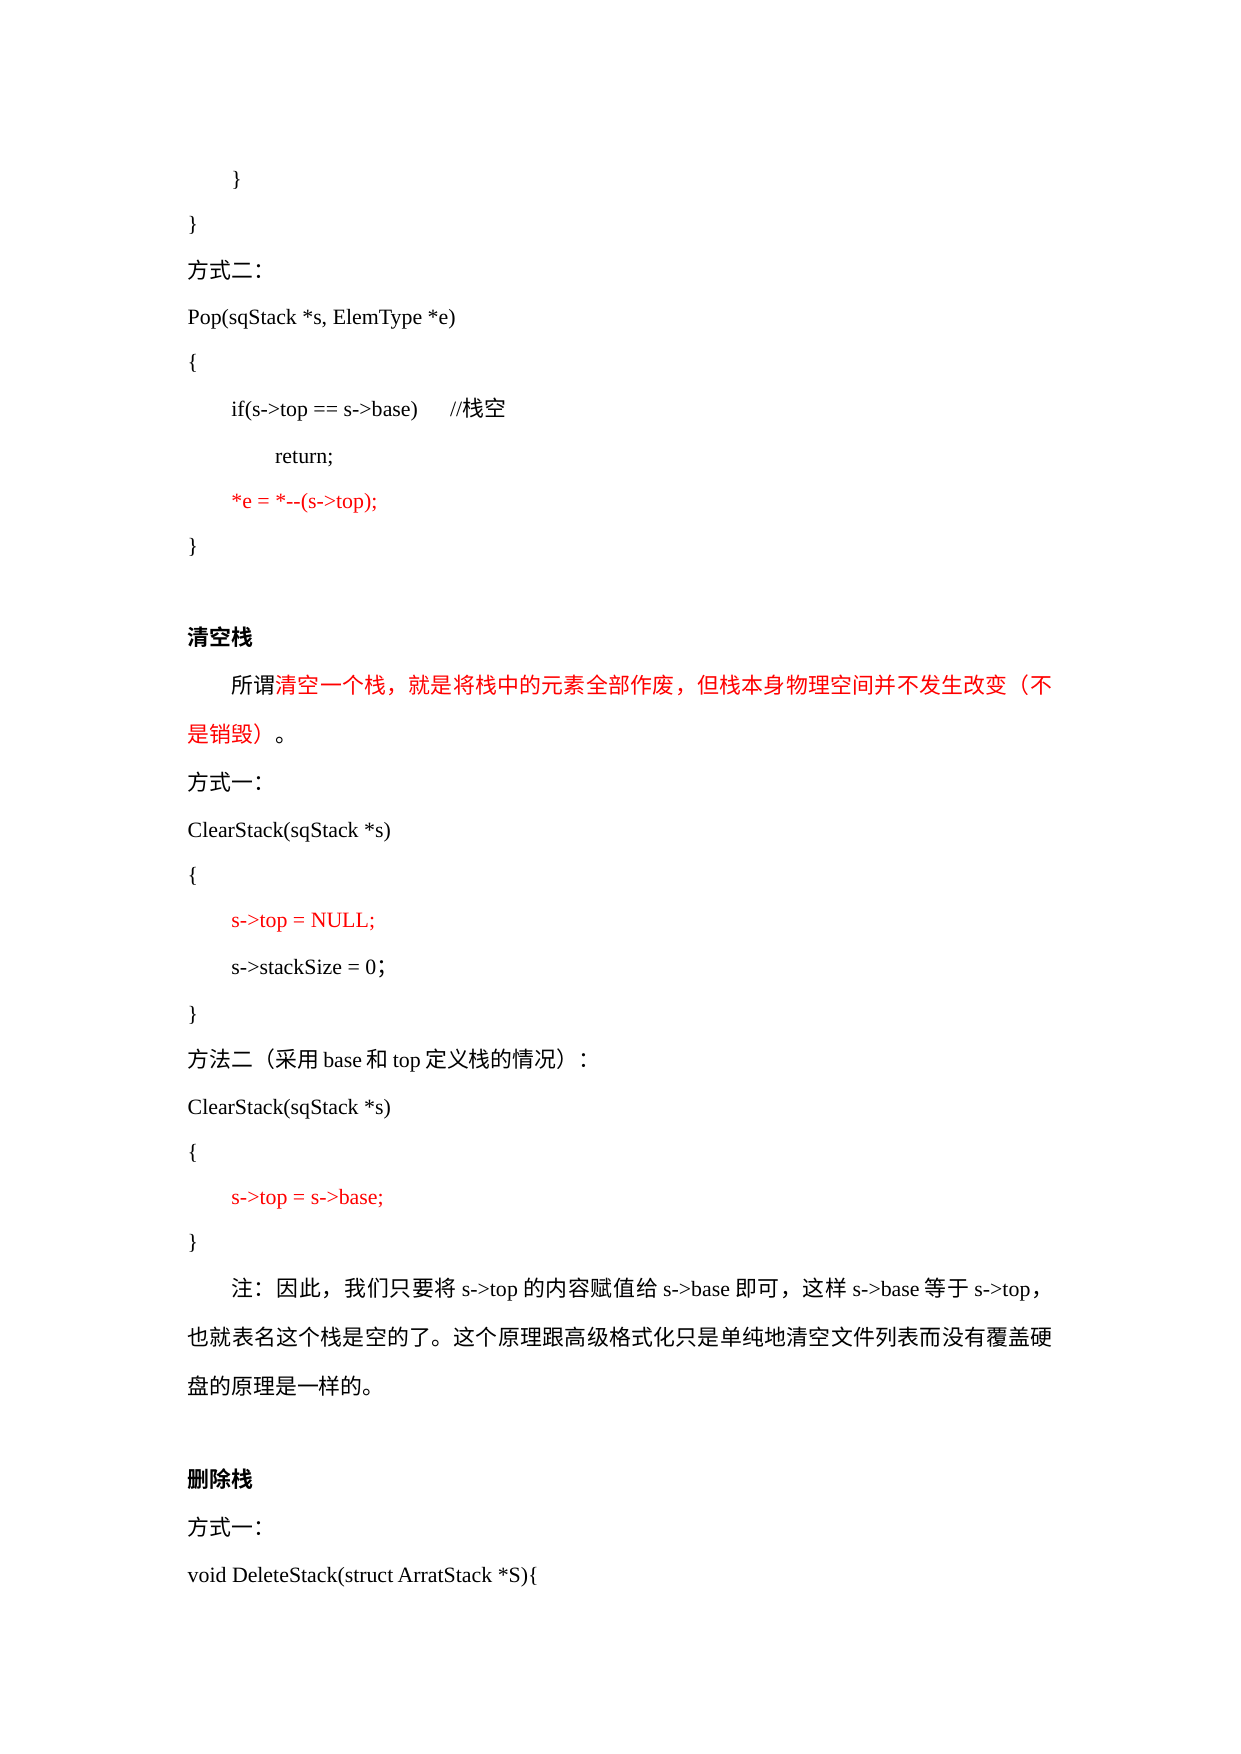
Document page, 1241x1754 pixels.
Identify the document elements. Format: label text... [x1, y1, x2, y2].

text 方式一： [187, 765, 1053, 797]
text void DeleteStack(struct ArratStack *S){ [187, 1558, 1053, 1591]
text 方法二（采用base和top定义栈的情况）： [187, 1042, 1053, 1074]
text } [187, 207, 1053, 239]
text } [187, 1226, 1053, 1258]
text { [187, 346, 1053, 378]
text 方式二： [187, 252, 1053, 285]
subtitle 清空栈 [187, 619, 1053, 652]
text Pop(sqStack *s, ElemType *e) [187, 301, 1053, 333]
text } [187, 997, 1053, 1029]
text { [187, 1135, 1053, 1168]
text ClearStack(sqStack *s) [187, 1090, 1053, 1123]
text } [187, 162, 1053, 194]
text s->stackSize = 0； [187, 948, 1053, 981]
text if(s->top == s->base) //栈空 [187, 391, 1053, 423]
text ClearStack(sqStack *s) [187, 813, 1053, 846]
text 注：因此，我们只要将s->top的内容赋值给s->base即可，这样s->base等于s->top，也就表名这个栈是空的了。这个原理跟高级格式化只是单纯地清空文件列表而没有覆盖硬盘的原理是一样的。 [187, 1271, 1053, 1401]
text *e = *--(s->top); [187, 484, 1053, 517]
subtitle 删除栈 [187, 1462, 1053, 1494]
text 方式一： [187, 1510, 1053, 1542]
text return; [187, 439, 1053, 472]
text } [187, 529, 1053, 562]
text { [187, 858, 1053, 891]
text s->top = NULL; [187, 903, 1053, 936]
text 所谓清空一个栈，就是将栈中的元素全部作废，但栈本身物理空间并不发生改变（不是销毁）。 [187, 668, 1053, 749]
text s->top = s->base; [187, 1181, 1053, 1213]
